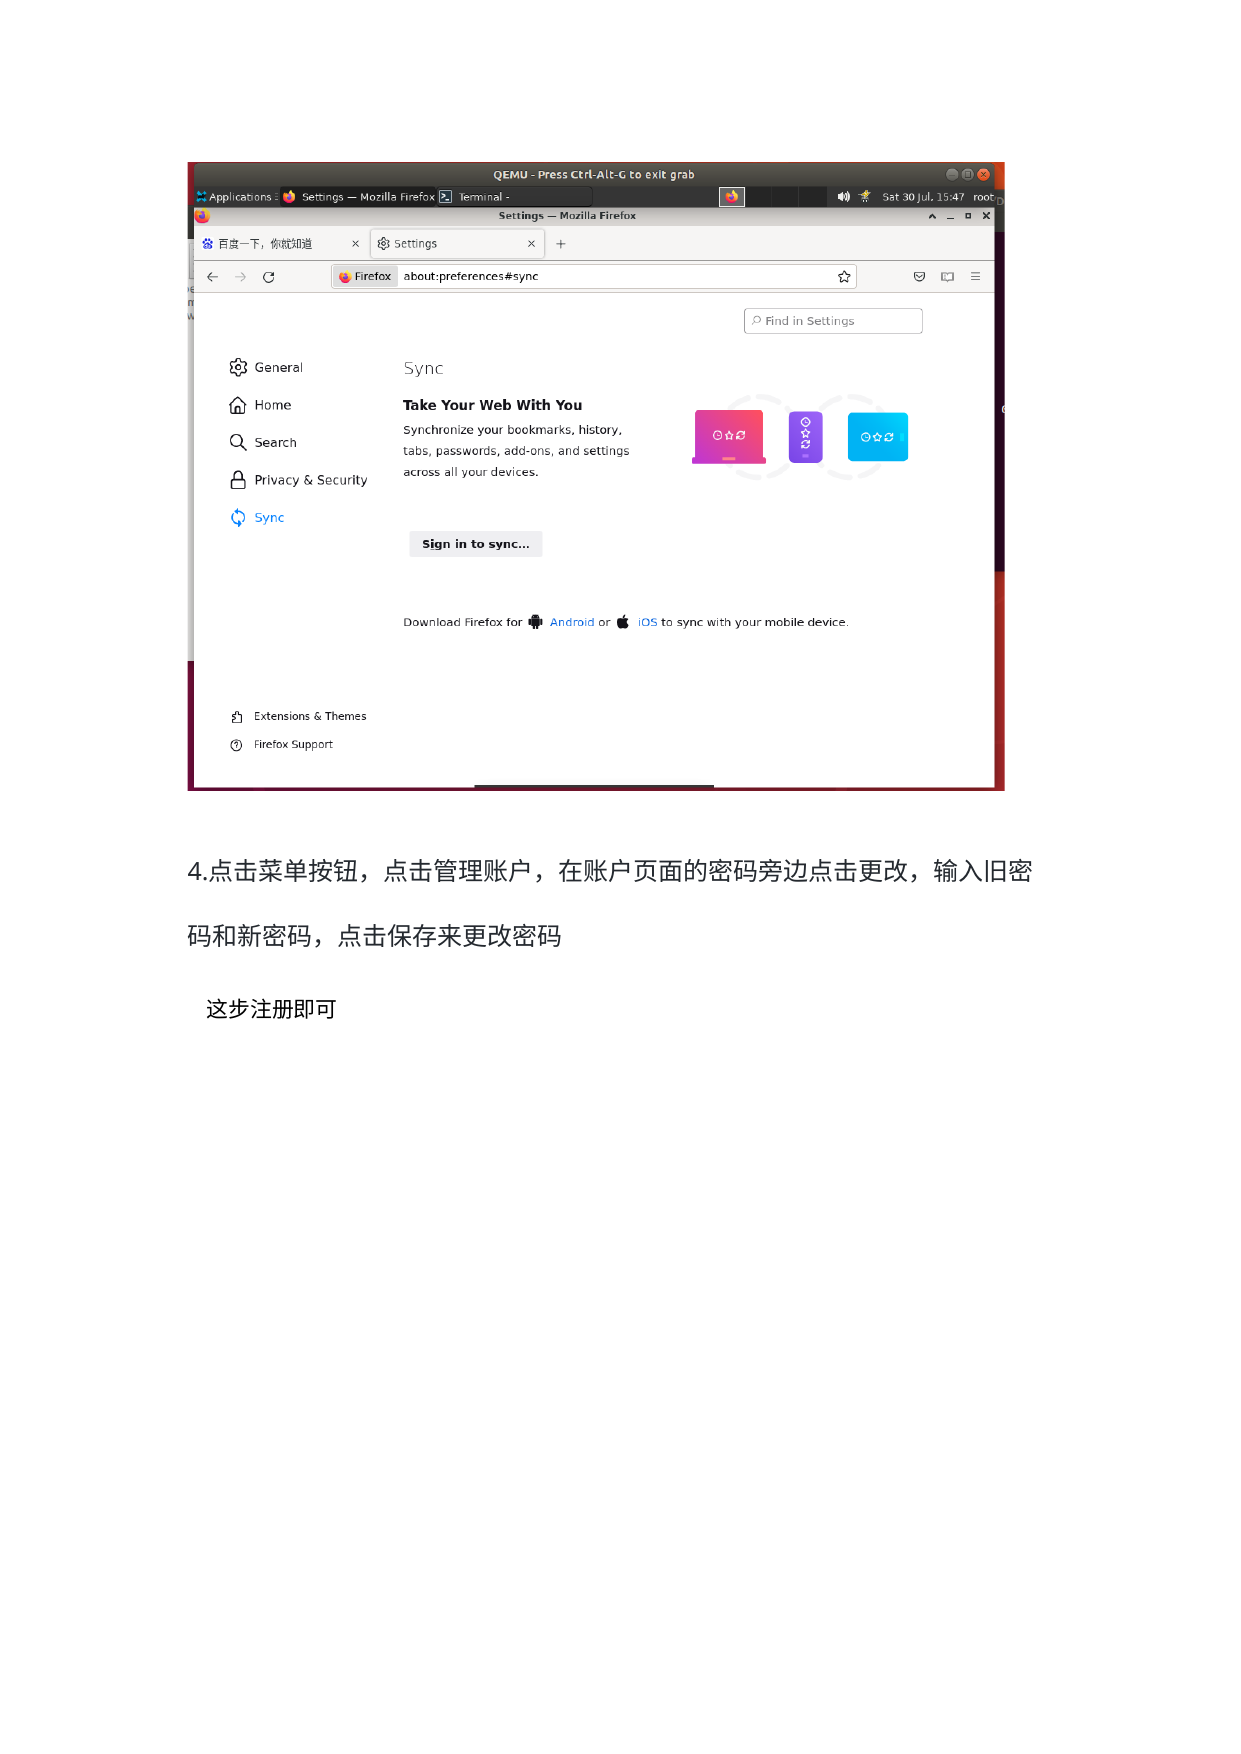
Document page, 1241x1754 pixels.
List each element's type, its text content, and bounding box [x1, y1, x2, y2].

picture [187, 162, 1005, 791]
text 4.点击菜单按钮，点击管理账户，在账户页面的密码旁边点击更改，输入旧密码和新密码，点击保存来更改密码 [187, 837, 1053, 967]
text 这步注册即可 [187, 992, 1053, 1024]
